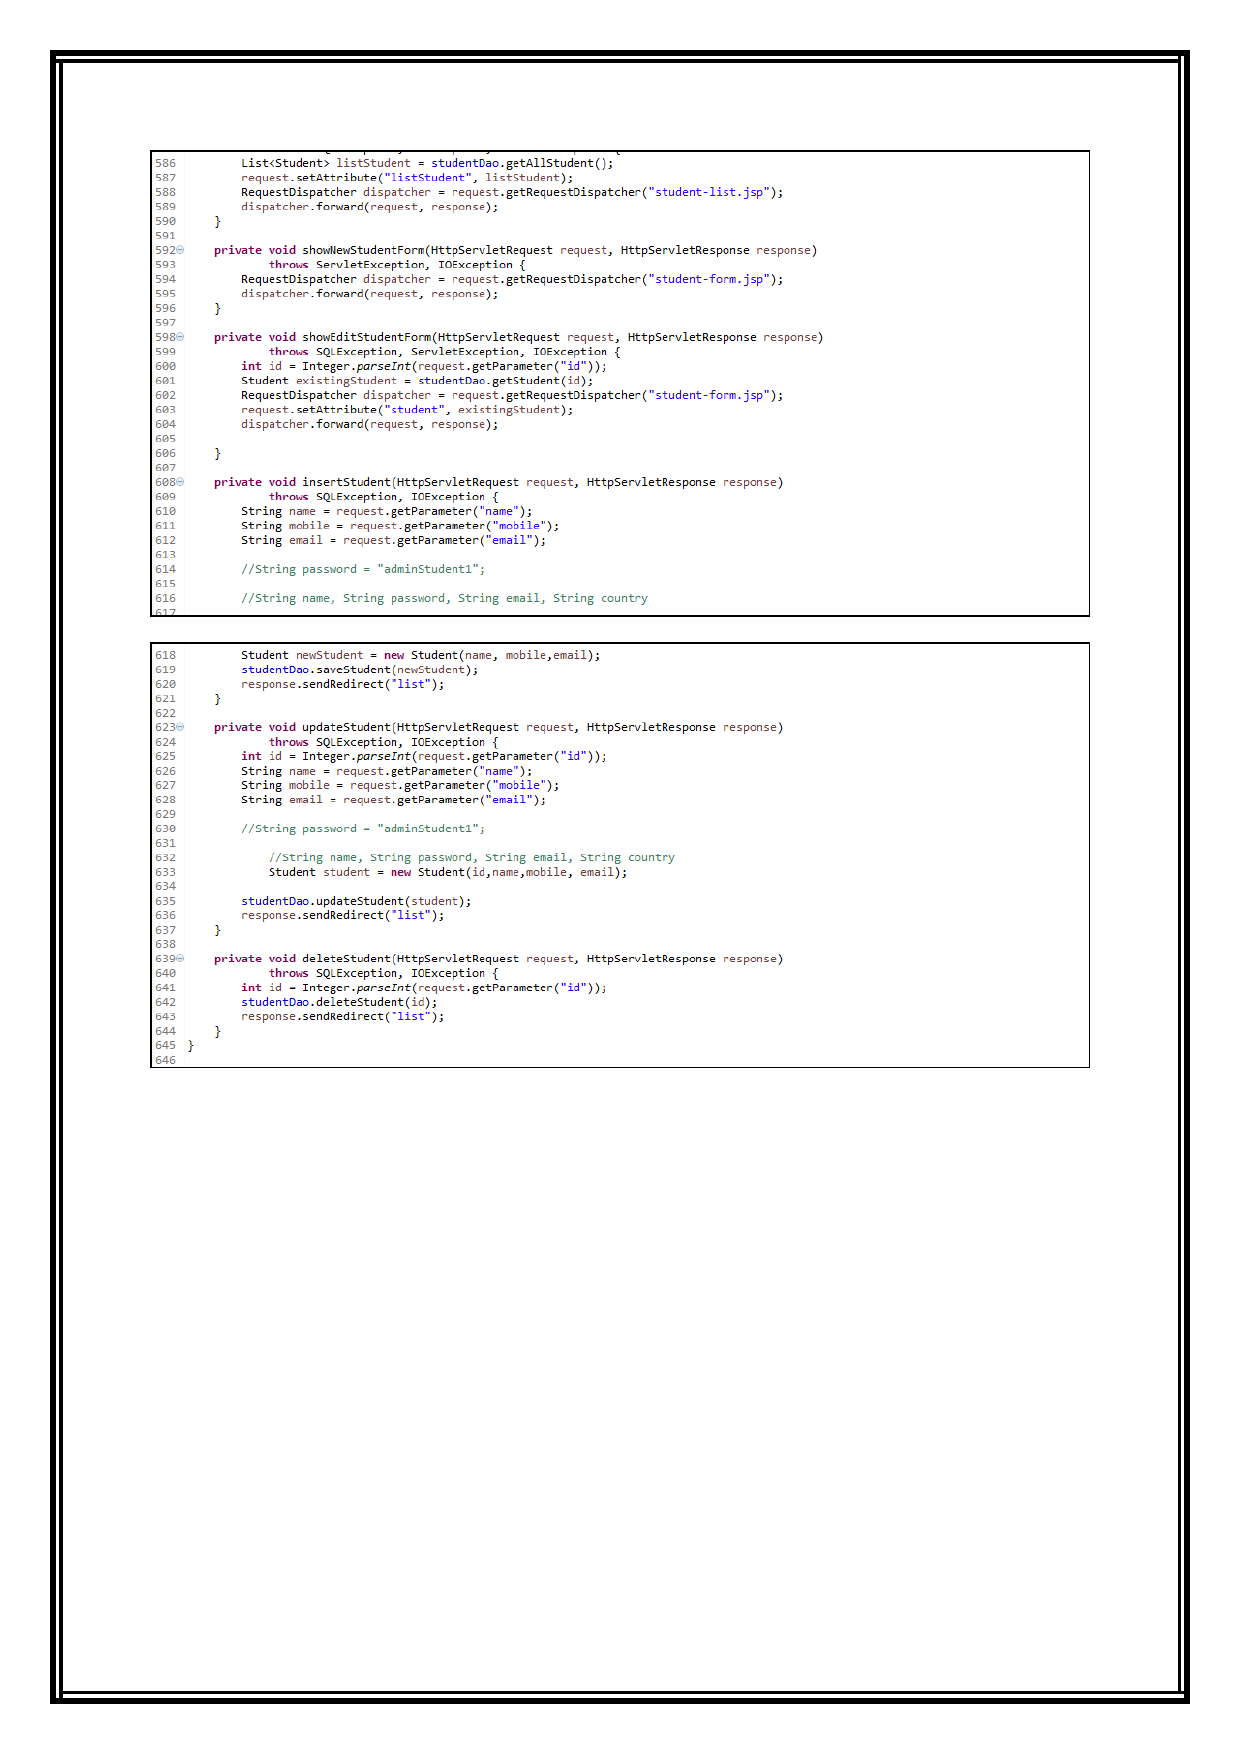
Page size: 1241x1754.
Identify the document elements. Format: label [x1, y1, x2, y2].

picture [152, 152, 1089, 615]
picture [152, 644, 1089, 1067]
